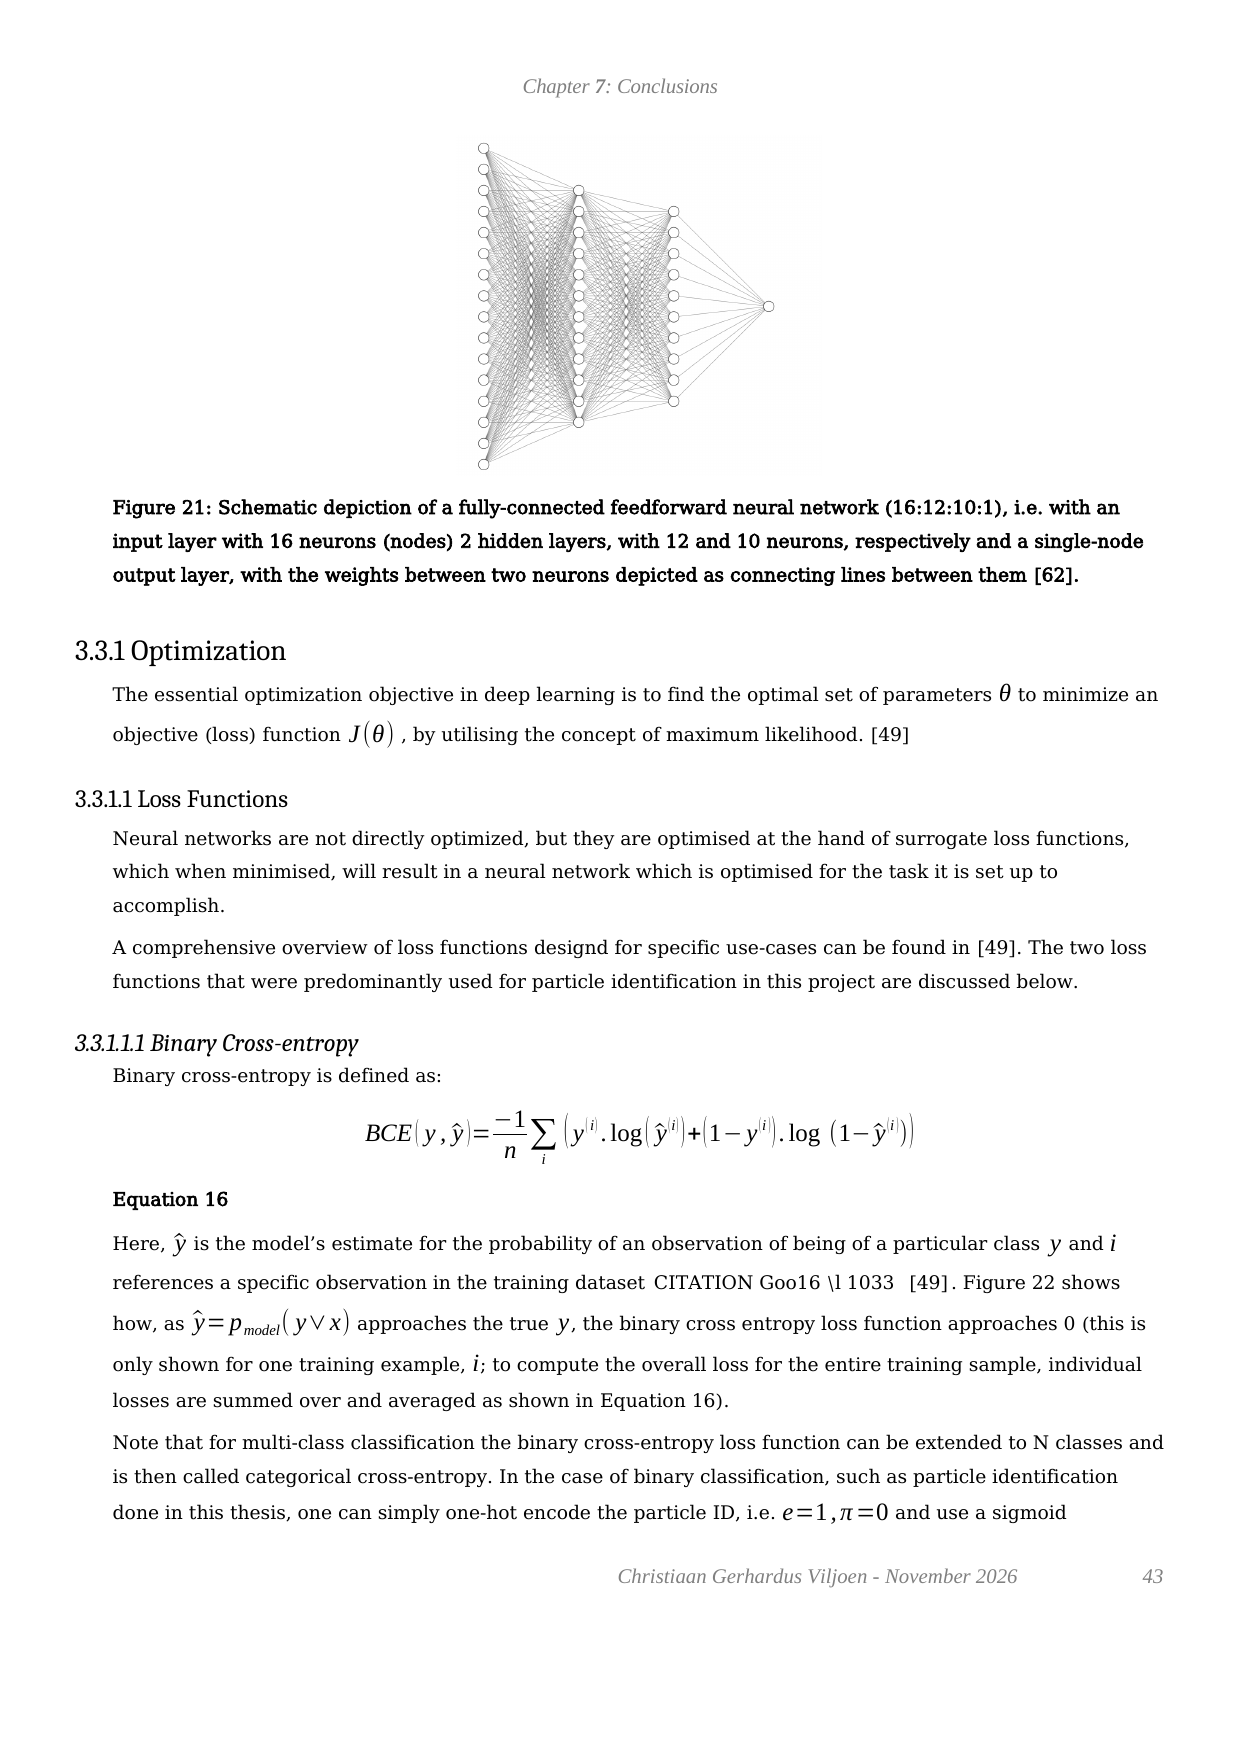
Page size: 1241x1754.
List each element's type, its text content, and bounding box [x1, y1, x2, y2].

subtitle Loss Functions [75, 785, 1165, 814]
subtitle Binary Cross-entropy [75, 1028, 1165, 1057]
text Neural networks are not directly optimized, but they are optimised at the hand of surrogate loss functions, which when minimised, will result in a neural network which is optimised for the task it is set up to accomplish. [112, 826, 1165, 916]
text Here, is the model’s estimate for the probability of an observation of being of a particular class and references a specific observation in the training dataset. Figure 22 shows how, as approaches the true , the binary cross entropy loss function approaches 0 (this is only shown for one training example, ; to compute the overall loss for the entire training sample, individual losses are summed over and averaged as shown in Equation 16). [112, 1229, 1165, 1411]
text Figure 21: Schematic depiction of a fully-connected feedforward neural network (16:12:10:1), i.e. with an input layer with 16 neurons (nodes) 2 hidden layers, with 12 and 10 neurons, respectively and a single-node output layer, with the weights between two neurons depicted as connecting lines between them . [112, 495, 1165, 585]
text Equation 16 [112, 1187, 1165, 1209]
subtitle Optimization [75, 634, 1165, 668]
text Binary cross-entropy is defined as: [112, 1063, 1165, 1086]
picture [456, 135, 822, 476]
text A comprehensive overview of loss functions designd for specific use-cases can be found in . The two loss functions that were predominantly used for particle identification in this project are discussed below. [112, 936, 1165, 992]
text The essential optimization objective in deep learning is to find the optimal set of parameters to minimize an objective (loss) function , by utilising the concept of maximum likelihood. [112, 680, 1165, 749]
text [112, 1431, 1165, 1526]
